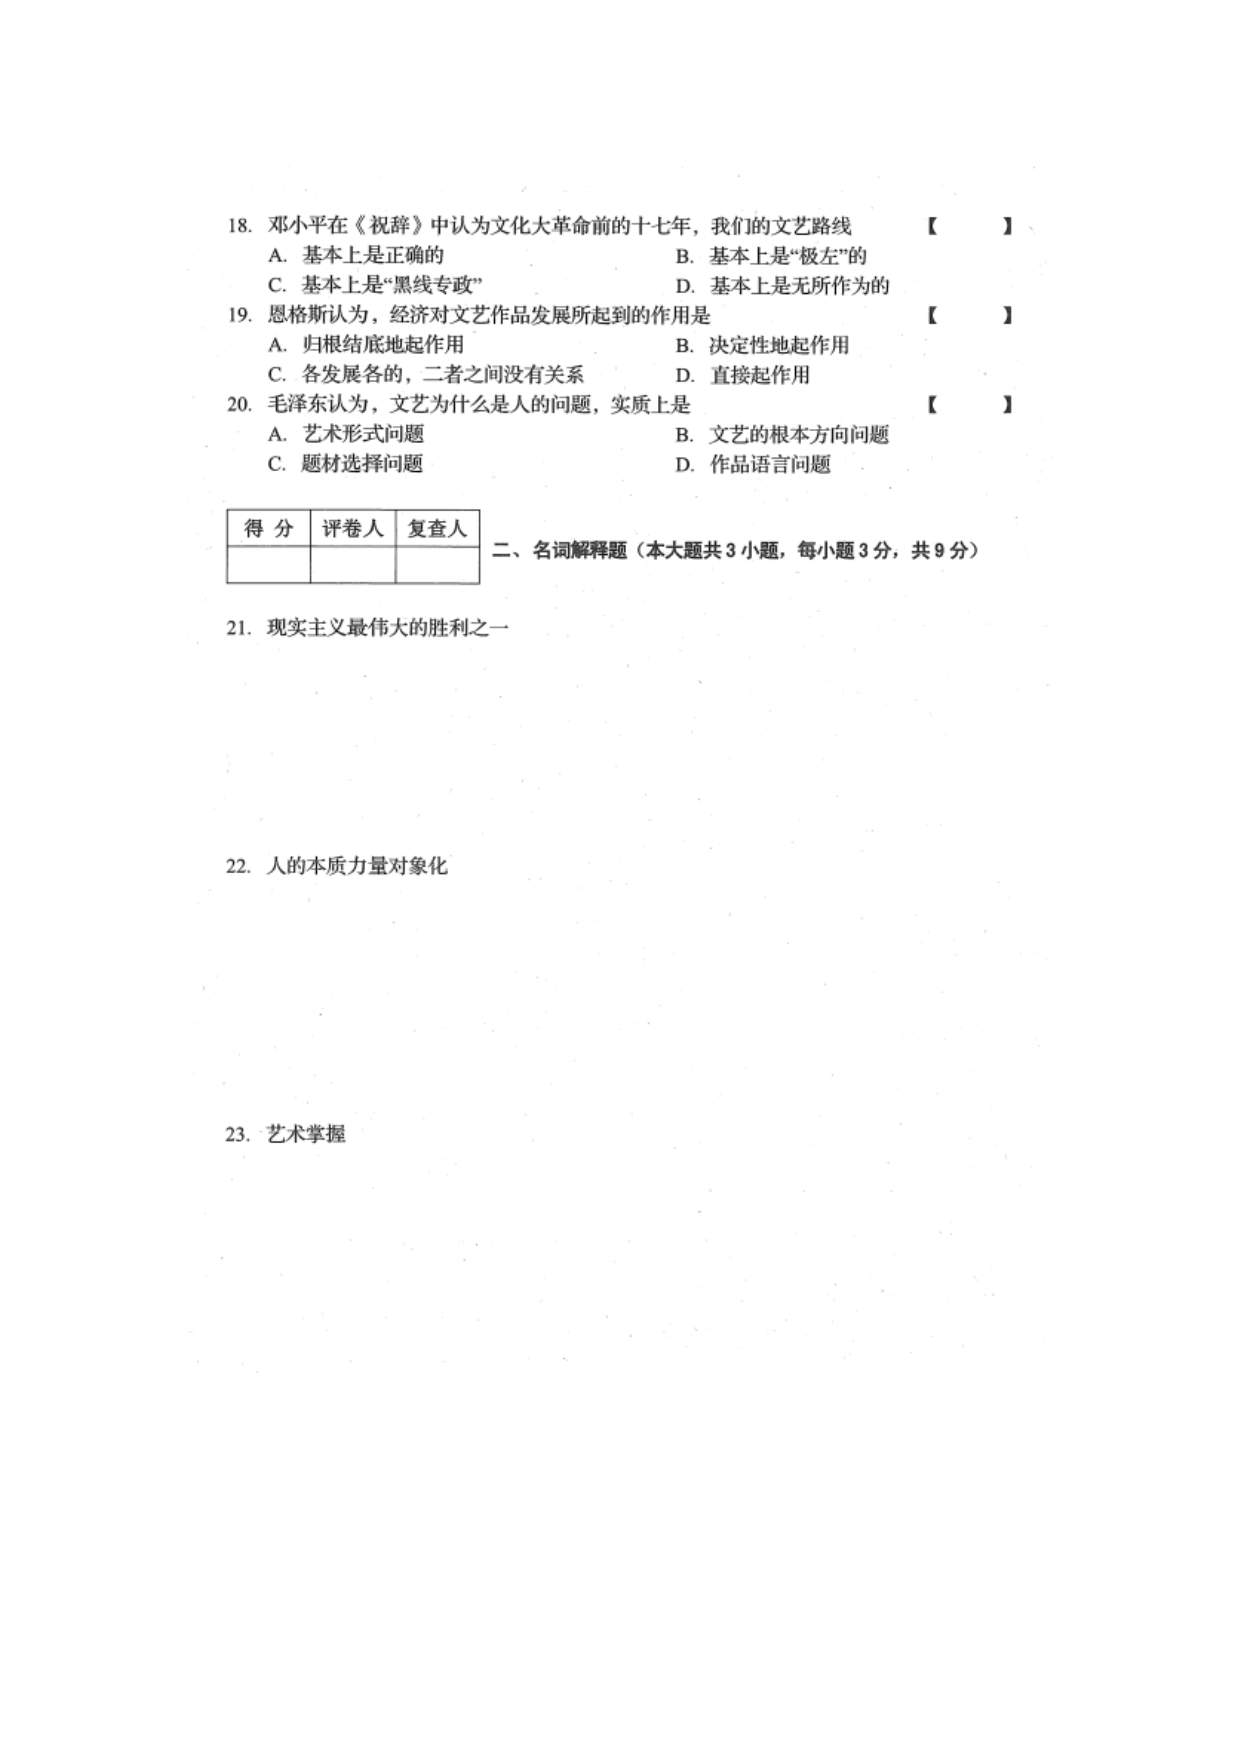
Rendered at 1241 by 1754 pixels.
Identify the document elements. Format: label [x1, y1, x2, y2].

picture [187, 162, 1053, 1373]
